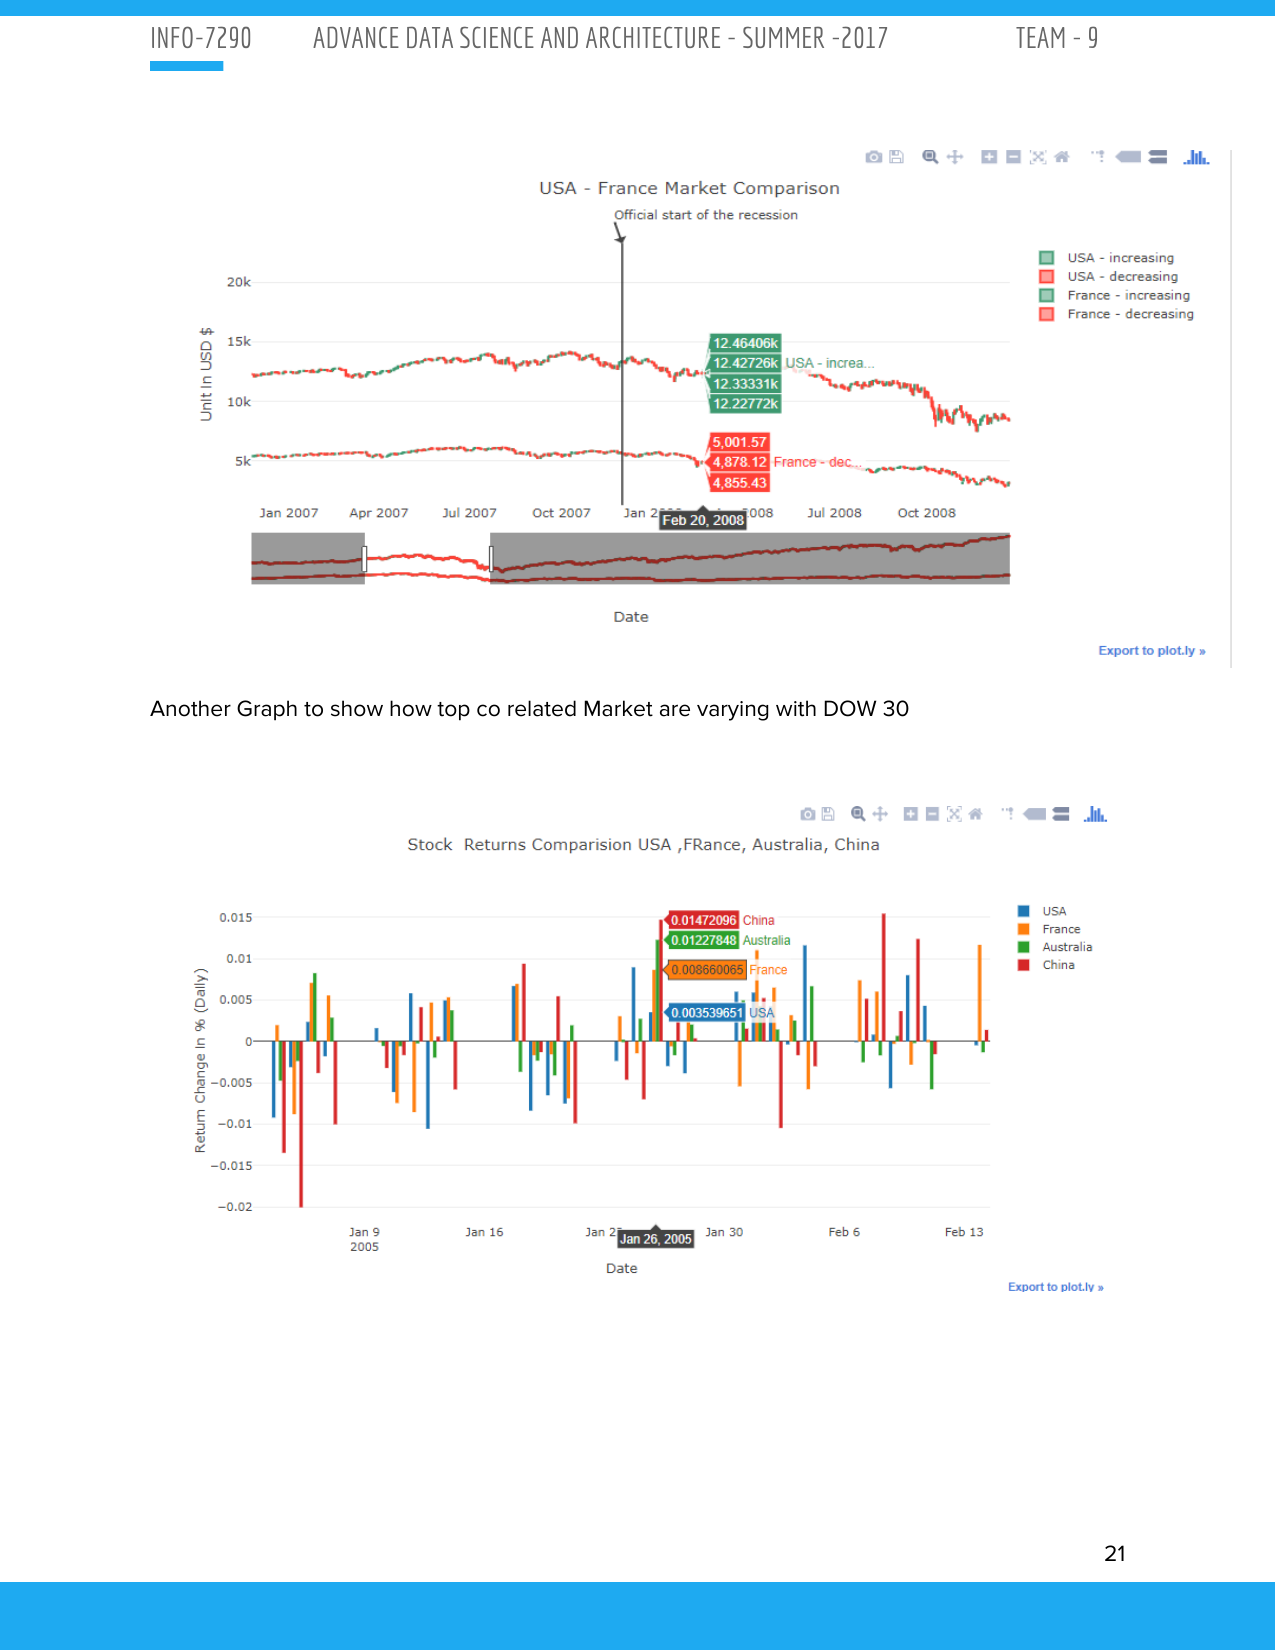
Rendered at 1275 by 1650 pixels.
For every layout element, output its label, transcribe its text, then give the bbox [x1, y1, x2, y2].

picture [150, 150, 1232, 668]
picture [150, 806, 1125, 1292]
picture [150, 61, 224, 71]
picture [0, 1582, 1275, 1650]
picture [0, 0, 1275, 16]
text Another Graph to show how top co related Market are varying with DOW 30 [150, 695, 1125, 723]
